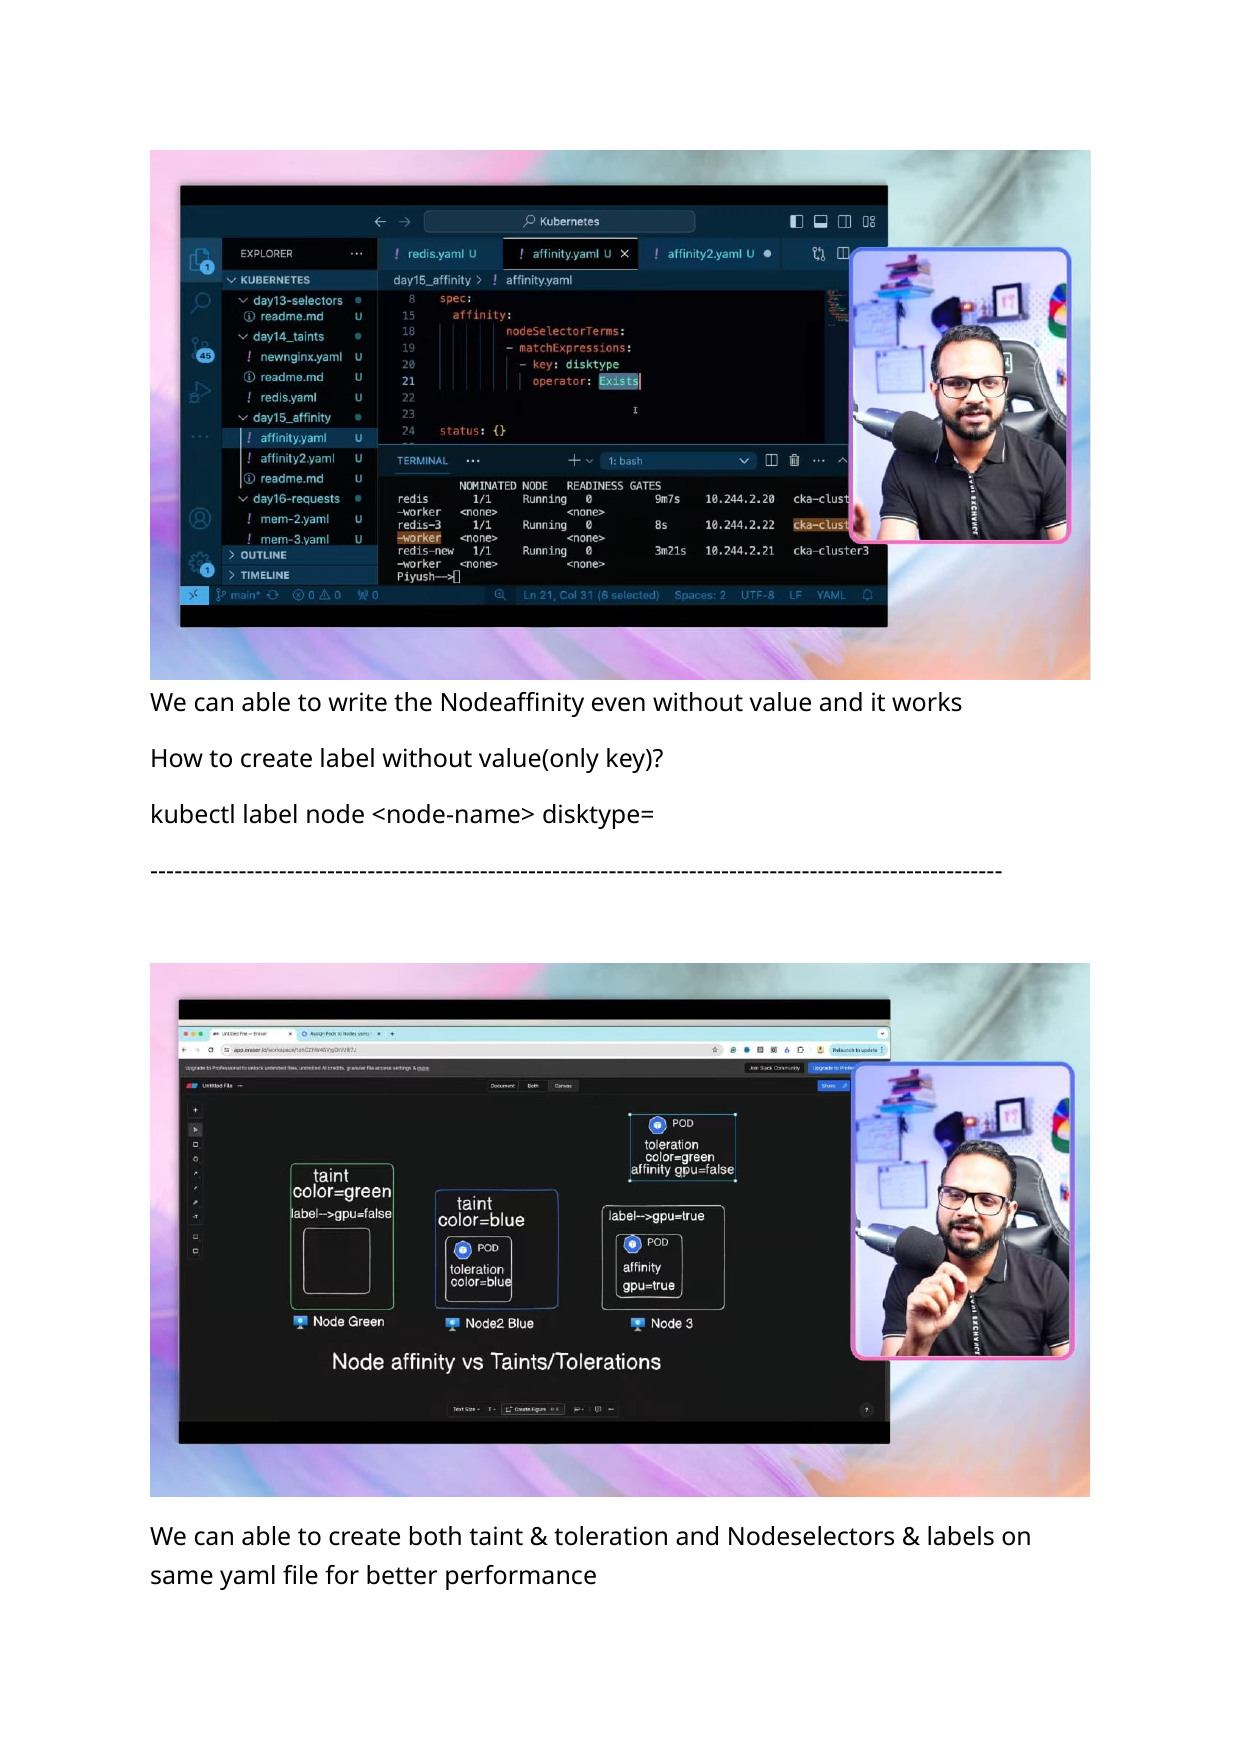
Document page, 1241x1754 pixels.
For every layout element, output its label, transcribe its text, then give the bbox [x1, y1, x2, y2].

text We can able to write the Nodeaffinity even without value and it works [150, 680, 1090, 719]
picture [150, 150, 1091, 680]
text How to create label without value(only key)? [150, 741, 1090, 775]
text kubectl label node <node-name> disktype= [150, 796, 1090, 831]
text We can able to create both taint & toleration and Nodeselectors & labels on same yaml file for better performance [150, 1518, 1090, 1591]
picture [150, 963, 1091, 1497]
text ---------------------------------------------------------------------------------------------------------- [150, 852, 1090, 886]
